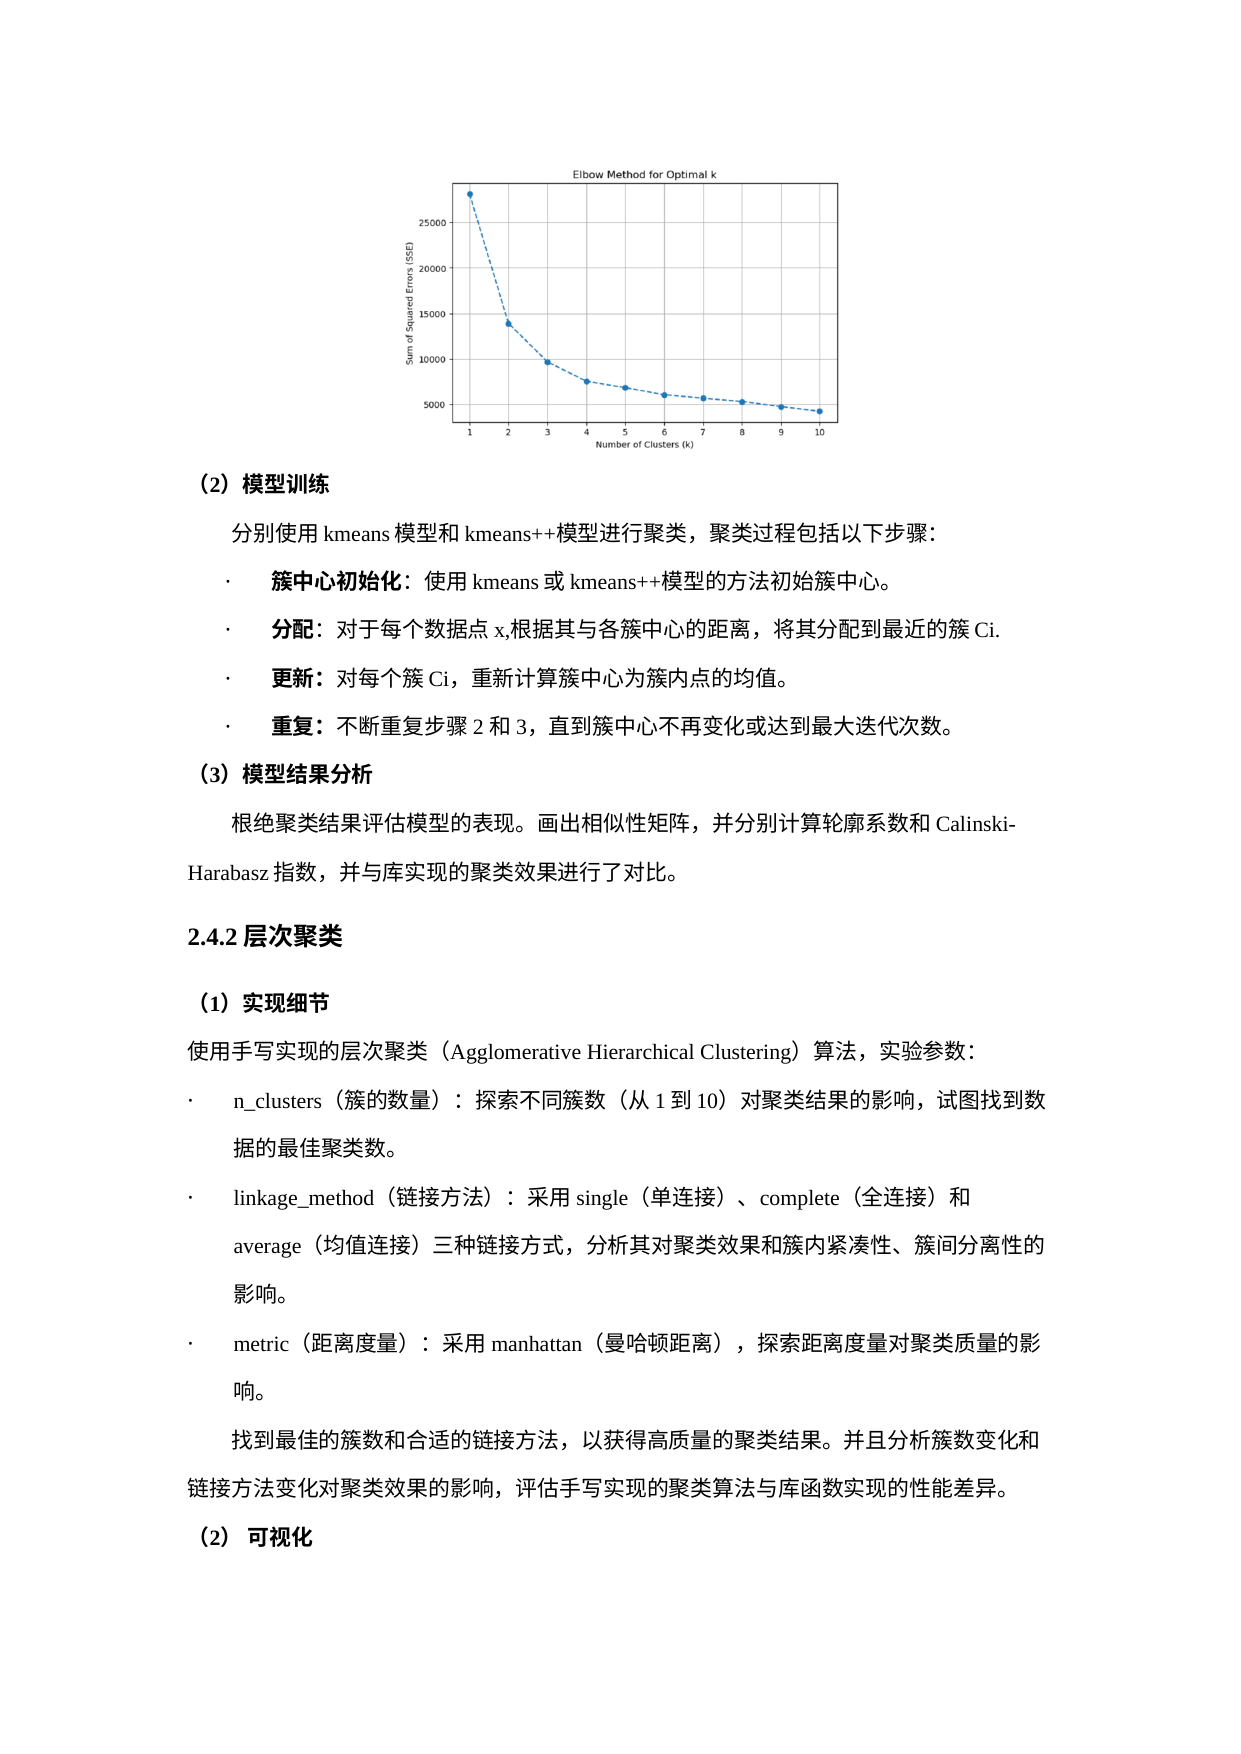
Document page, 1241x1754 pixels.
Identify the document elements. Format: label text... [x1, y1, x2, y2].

text （2）模型训练 [187, 467, 1053, 499]
list 簇中心初始化：使用kmeans或kmeans++模型的方法初始簇中心。 [225, 564, 1053, 596]
text （3）模型结果分析 [187, 757, 1053, 789]
text 找到最佳的簇数和合适的链接方法，以获得高质量的聚类结果。并且分析簇数变化和链接方法变化对聚类效果的影响，评估手写实现的聚类算法与库函数实现的性能差异。 [187, 1422, 1053, 1503]
text 使用手写实现的层次聚类（Agglomerative Hierarchical Clustering）算法，实验参数： [187, 1034, 1053, 1066]
text （1）实现细节 [187, 986, 1053, 1018]
picture [388, 162, 852, 452]
list linkage_method（链接方法）：采用 single（单连接）、complete（全连接）和 average（均值连接）三种链接方式，分析其对聚类效果和簇内紧凑性、簇间分离性的影响。 [187, 1179, 1053, 1309]
list 更新：对每个簇Ci，重新计算簇中心为簇内点的均值。 [225, 660, 1053, 693]
text 根绝聚类结果评估模型的表现。画出相似性矩阵，并分别计算轮廓系数和Calinski-Harabasz指数，并与库实现的聚类效果进行了对比。 [187, 805, 1053, 887]
text 分别使用kmeans模型和kmeans++模型进行聚类，聚类过程包括以下步骤： [187, 515, 1053, 548]
list metric（距离度量）：采用 manhattan（曼哈顿距离），探索距离度量对聚类质量的影响。 [187, 1325, 1053, 1406]
list 重复：不断重复步骤 2 和 3，直到簇中心不再变化或达到最大迭代次数。 [225, 709, 1053, 741]
text （2） 可视化 [187, 1519, 1053, 1552]
list 分配：对于每个数据点x,根据其与各簇中心的距离，将其分配到最近的簇Ci. [225, 612, 1053, 644]
text 2.4.2 层次聚类 [187, 902, 1053, 967]
list n_clusters（簇的数量）：探索不同簇数（从1到10）对聚类结果的影响，试图找到数据的最佳聚类数。 [187, 1082, 1053, 1163]
